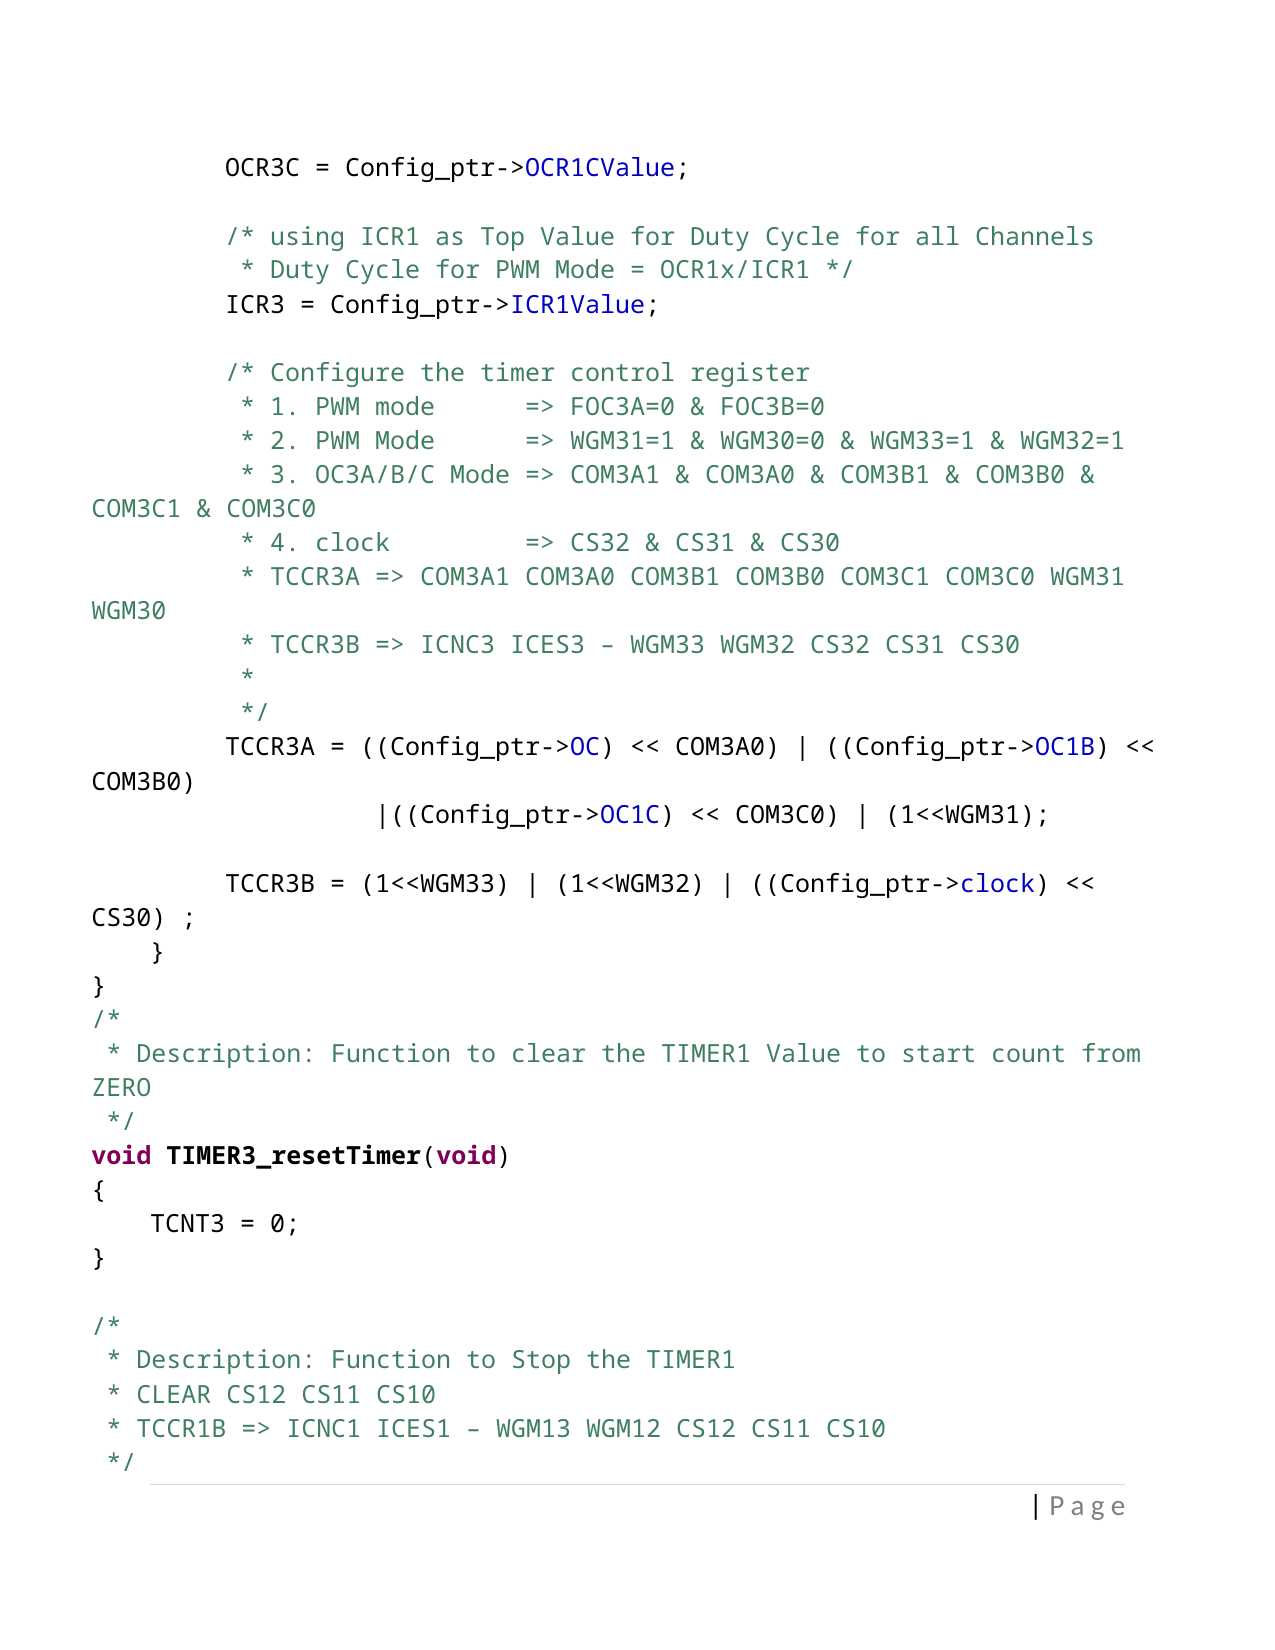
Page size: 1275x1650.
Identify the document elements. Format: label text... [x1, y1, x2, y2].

text * 1. PWM mode => FOC3A=0 & FOC3B=0 [91, 388, 1184, 422]
text */ [91, 1444, 1184, 1478]
text */ [91, 695, 1184, 729]
text * TCCR3B => ICNC3 ICES3 – WGM33 WGM32 CS32 CS31 CS30 [91, 627, 1184, 661]
text * 3. OC3A/B/C Mode => COM3A1 & COM3A0 & COM3B1 & COM3B0 & COM3C1 & COM3C0 [91, 457, 1184, 525]
text TCCR3B = (1<<WGM33) | (1<<WGM32) | ((Config_ptr->clock) << CS30) ; [91, 865, 1184, 933]
text */ [91, 1104, 1184, 1138]
text * 4. clock => CS32 & CS31 & CS30 [91, 525, 1184, 559]
text void TIMER3_resetTimer(void) [91, 1138, 1184, 1172]
text ICR3 = Config_ptr->ICR1Value; [91, 286, 1184, 320]
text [91, 1410, 1184, 1444]
text /* [91, 1308, 1184, 1342]
text * Description: Function to Stop the TIMER1 [91, 1342, 1184, 1376]
text * CLEAR CS12 CS11 CS10 [91, 1376, 1184, 1410]
text OCR3C = Config_ptr->OCR1CValue; [91, 150, 1184, 184]
text * [91, 661, 1184, 695]
text /* using ICR1 as Top Value for Duty Cycle for all Channels [91, 218, 1184, 252]
text TCNT3 = 0; [91, 1206, 1184, 1240]
text } [91, 933, 1184, 967]
text * 2. PWM Mode => WGM31=1 & WGM30=0 & WGM33=1 & WGM32=1 [91, 422, 1184, 457]
text /* Configure the timer control register [91, 354, 1184, 388]
text TCCR3A = ((Config_ptr->OC) << COM3A0) | ((Config_ptr->OC1B) << COM3B0) [91, 729, 1184, 797]
text } [91, 1240, 1184, 1274]
text * Duty Cycle for PWM Mode = OCR1x/ICR1 */ [91, 252, 1184, 286]
text * TCCR3A => COM3A1 COM3A0 COM3B1 COM3B0 COM3C1 COM3C0 WGM31 WGM30 [91, 559, 1184, 627]
text * Description: Function to clear the TIMER1 Value to start count from ZERO [91, 1036, 1184, 1104]
text } [91, 967, 1184, 1002]
text { [91, 1172, 1184, 1206]
text /* [91, 1002, 1184, 1036]
text |((Config_ptr->OC1C) << COM3C0) | (1<<WGM31); [91, 797, 1184, 831]
